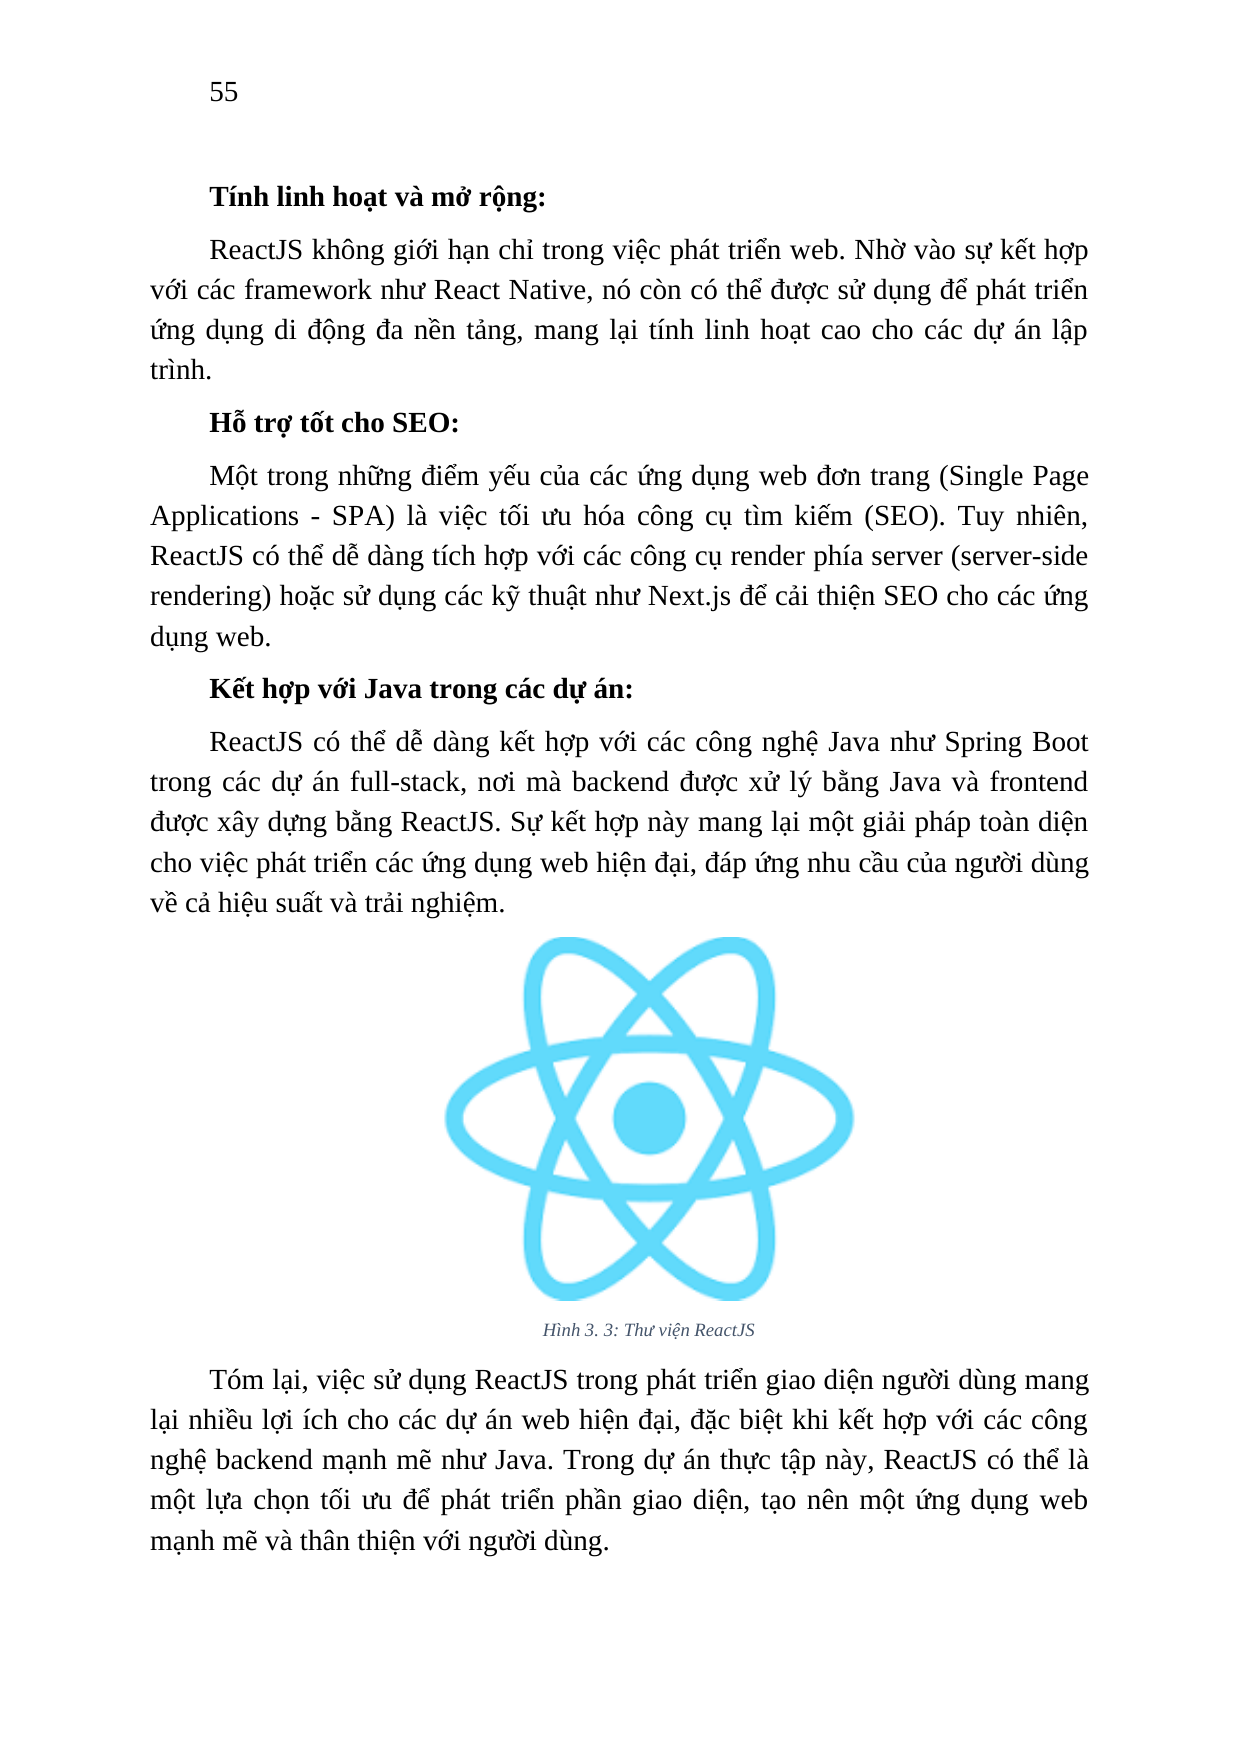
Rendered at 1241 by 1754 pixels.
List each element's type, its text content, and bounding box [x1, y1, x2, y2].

text Hình 3. 3: Thư viện ReactJS [150, 1319, 1090, 1341]
text ReactJS không giới hạn chỉ trong việc phát triển web. Nhờ vào sự kết hợp với các framework như React Native, nó còn có thể được sử dụng để phát triển ứng dụng di động đa nền tảng, mang lại tính linh hoạt cao cho các dự án lập trình. [150, 232, 1090, 386]
text Một trong những điểm yếu của các ứng dụng web đơn trang (Single Page Applications - SPA) là việc tối ưu hóa công cụ tìm kiếm (SEO). Tuy nhiên, ReactJS có thể dễ dàng tích hợp với các công cụ render phía server (server-side rendering) hoặc sử dụng các kỹ thuật như Next.js để cải thiện SEO cho các ứng dụng web. [150, 458, 1090, 652]
text Hỗ trợ tốt cho SEO: [150, 405, 1090, 439]
text Kết hợp với Java trong các dự án: [150, 671, 1090, 705]
text Tính linh hoạt và mở rộng: [150, 179, 1090, 213]
picture [441, 937, 858, 1301]
text ReactJS có thể dễ dàng kết hợp với các công nghệ Java như Spring Boot trong các dự án full-stack, nơi mà backend được xử lý bằng Java và frontend được xây dựng bằng ReactJS. Sự kết hợp này mang lại một giải pháp toàn diện cho việc phát triển các ứng dụng web hiện đại, đáp ứng nhu cầu của người dùng về cả hiệu suất và trải nghiệm. [150, 724, 1090, 918]
text Tóm lại, việc sử dụng ReactJS trong phát triển giao diện người dùng mang lại nhiều lợi ích cho các dự án web hiện đại, đặc biệt khi kết hợp với các công nghệ backend mạnh mẽ như Java. Trong dự án thực tập này, ReactJS có thể là một lựa chọn tối ưu để phát triển phần giao diện, tạo nên một ứng dụng web mạnh mẽ và thân thiện với người dùng. [150, 1362, 1090, 1556]
